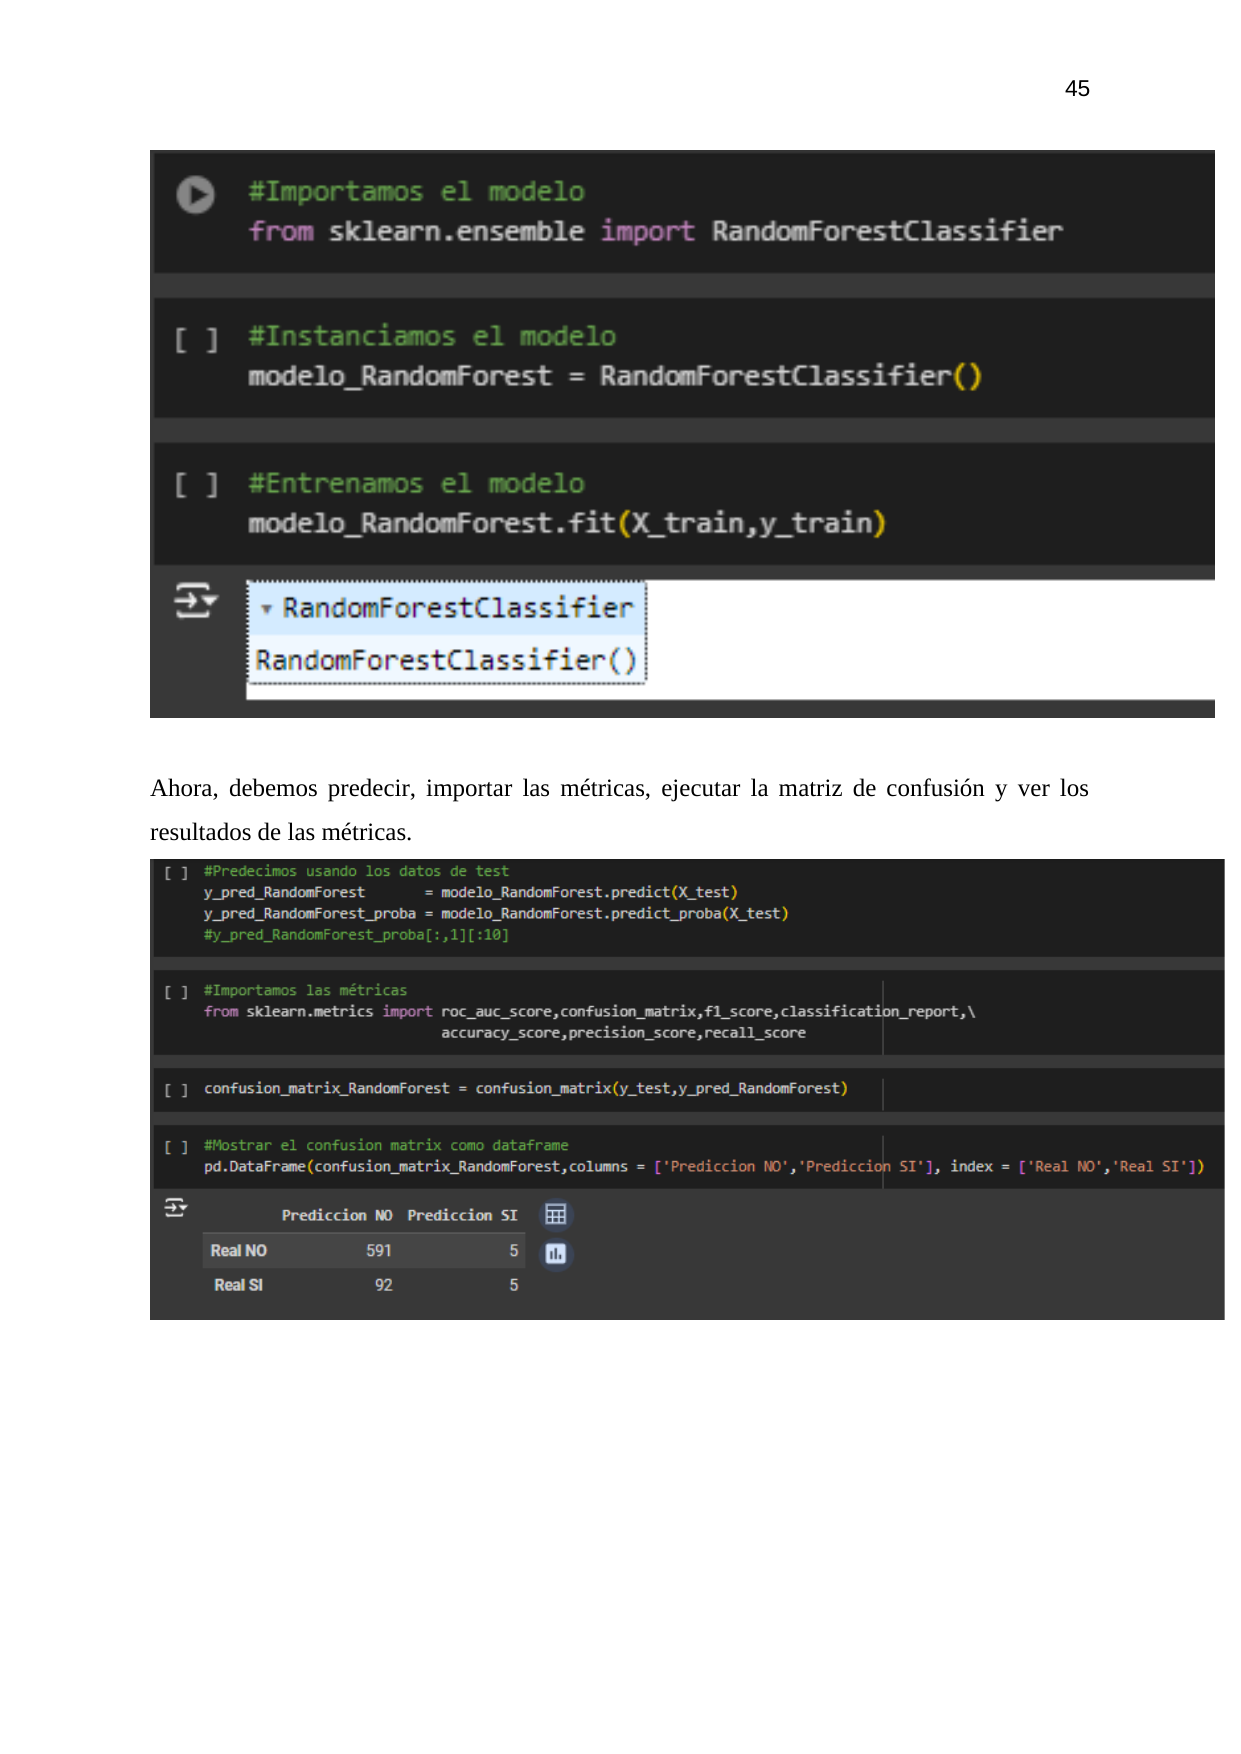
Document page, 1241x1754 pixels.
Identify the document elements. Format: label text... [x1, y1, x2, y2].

picture [150, 150, 1215, 718]
text Ahora, debemos predecir, importar las métricas, ejecutar la matriz de confusión y ver los resultados de las métricas. [150, 773, 1090, 845]
picture [150, 859, 1225, 1320]
